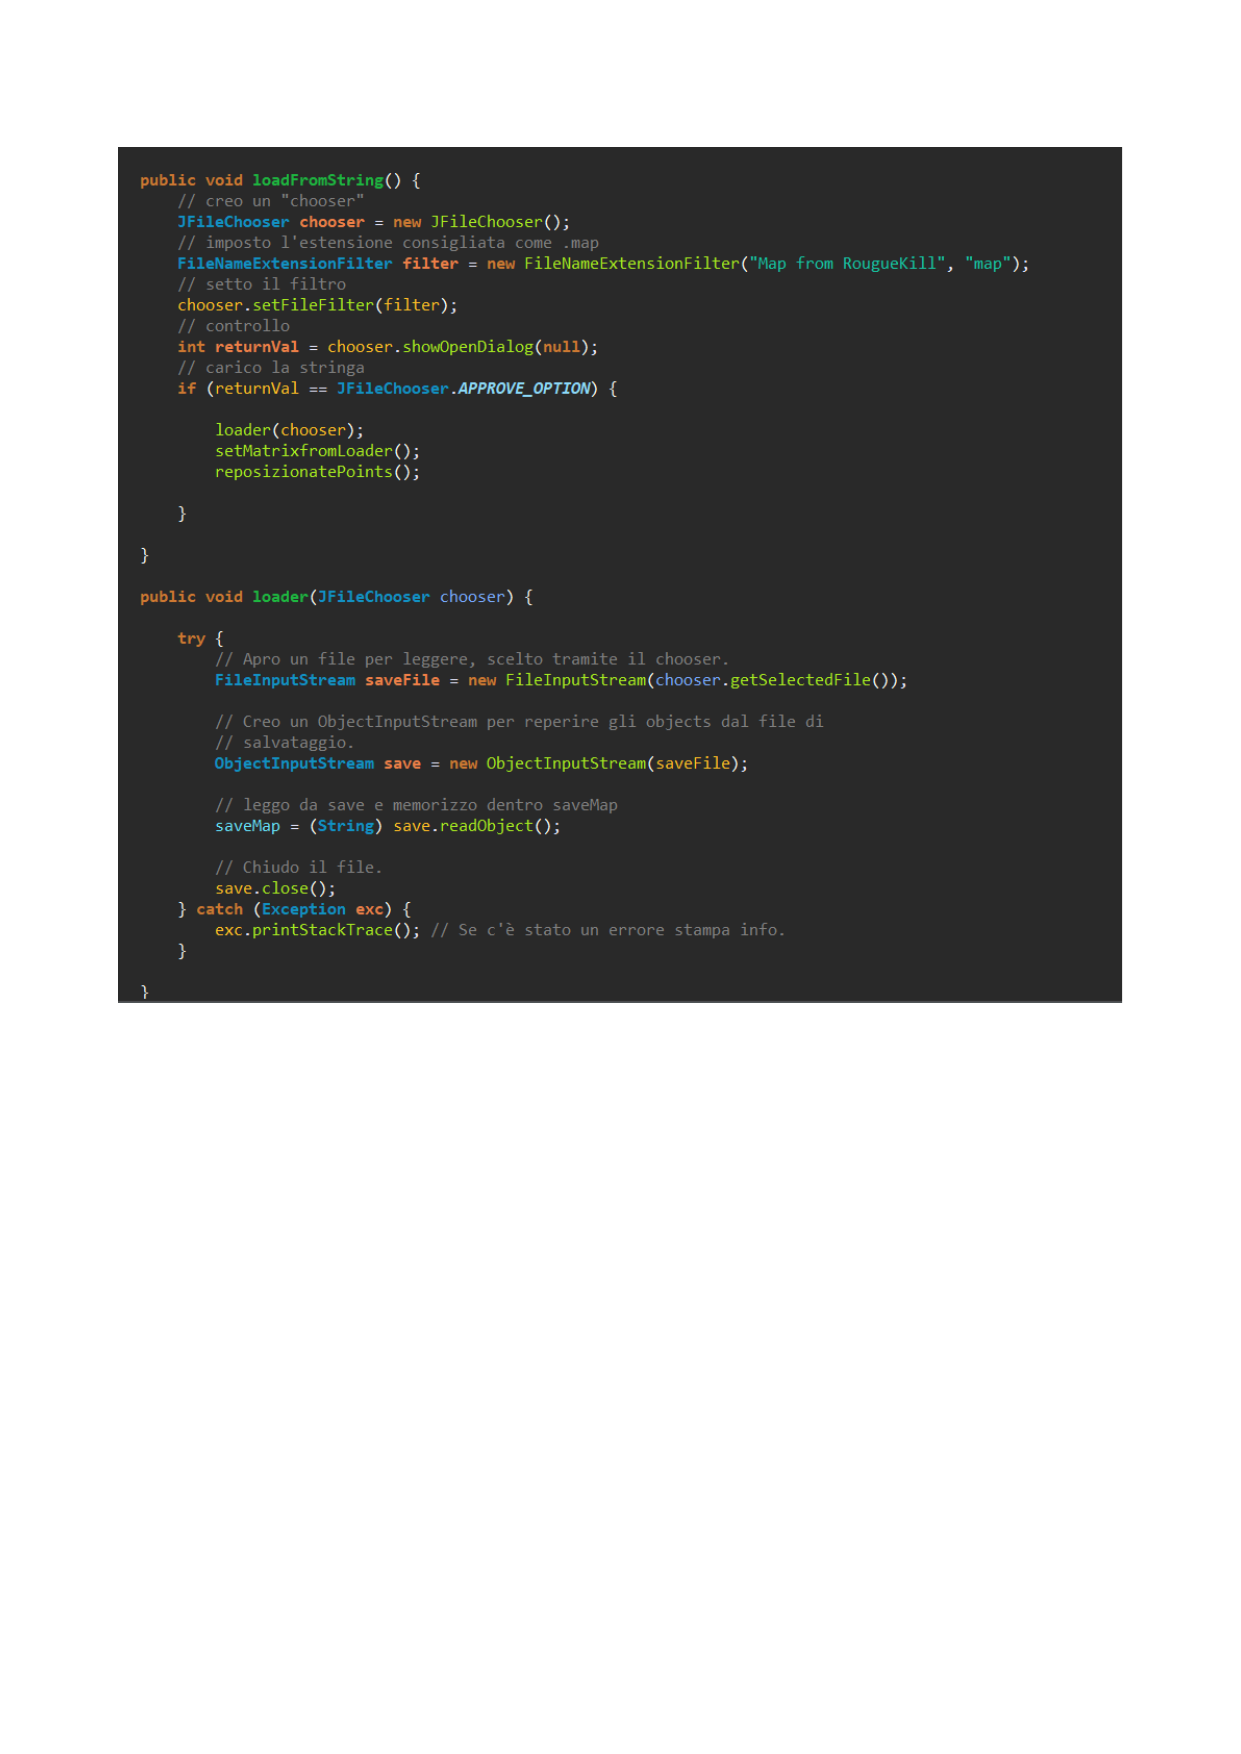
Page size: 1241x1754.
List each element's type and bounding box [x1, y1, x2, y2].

picture [118, 147, 1123, 1003]
